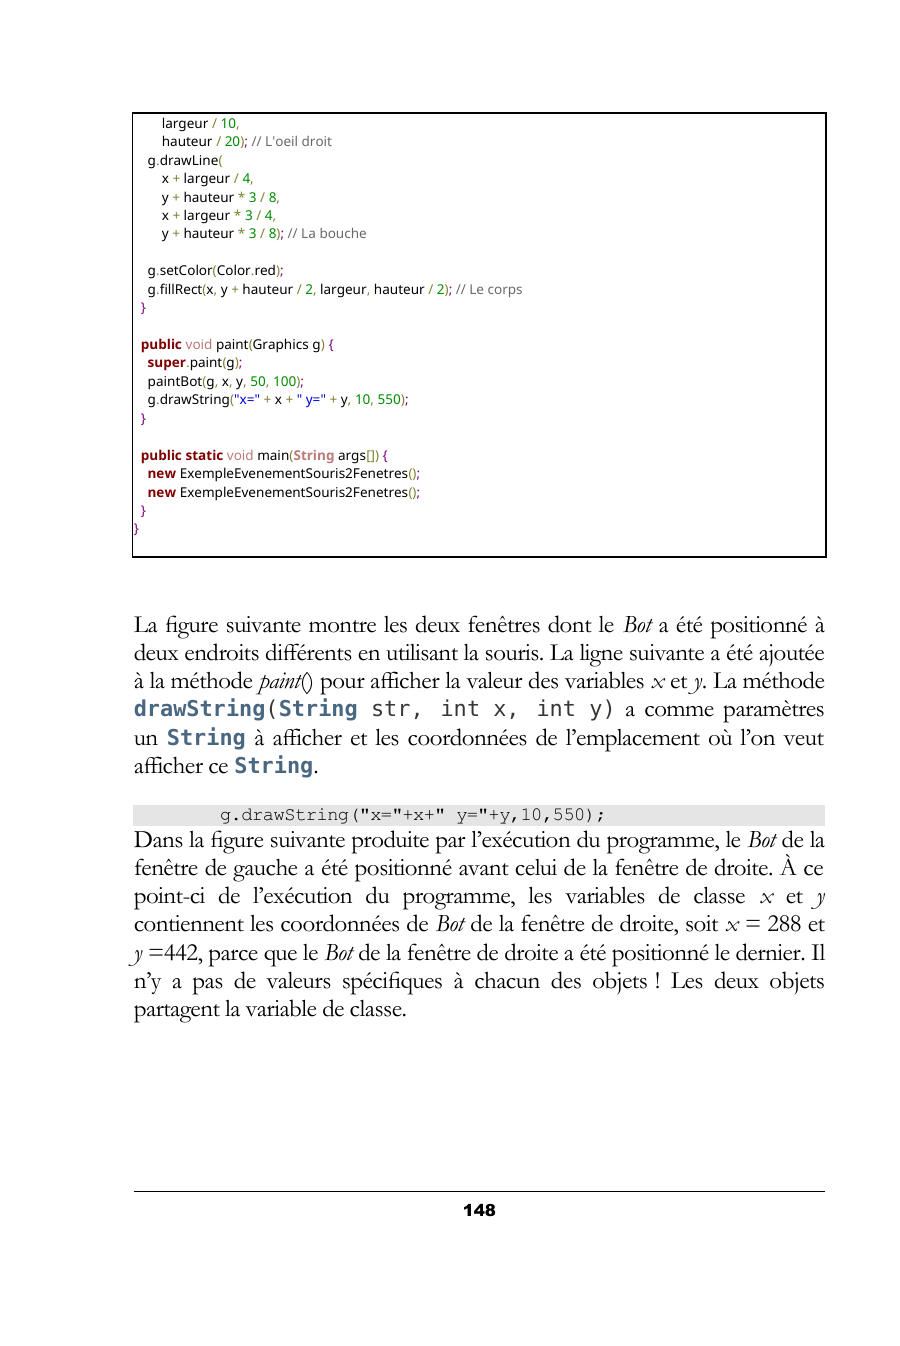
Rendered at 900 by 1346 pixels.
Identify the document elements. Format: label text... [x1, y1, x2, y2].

text public static void main(String args[]) { [133, 446, 825, 464]
text x + largeur * 3 / 4, [133, 206, 825, 224]
text } [133, 409, 825, 427]
text } [133, 519, 825, 538]
text g.drawString("x="+x+" y="+y,10,550); [133, 805, 825, 826]
text y + hauteur * 3 / 8); // La bouche [133, 224, 825, 243]
text new ExempleEvenementSouris2Fenetres(); [133, 482, 825, 501]
text g.setColor(Color.red); [133, 261, 825, 280]
text x + largeur / 4, [133, 169, 825, 187]
text La figure suivante montre les deux fenêtres dont le Bot a été positionné à deux endroits différents en utilisant la souris. La ligne suivante a été ajoutée à la méthode paint() pour afficher la valeur des variables x et y. La méthode drawString(String str, int x, int y) a comme paramètres un String à afficher et les coordonnées de l’emplacement où l’on veut afficher ce String. [133, 611, 825, 780]
text y + hauteur * 3 / 8, [133, 187, 825, 206]
text g.drawLine( [133, 151, 825, 169]
text public void paint(Graphics g) { [133, 335, 825, 353]
text new ExempleEvenementSouris2Fenetres(); [133, 464, 825, 482]
text paintBot(g, x, y, 50, 100); [133, 372, 825, 390]
text super.paint(g); [133, 353, 825, 372]
text g.fillRect(x, y + hauteur / 2, largeur, hauteur / 2); // Le corps [133, 280, 825, 298]
text } [133, 298, 825, 317]
text Dans la figure suivante produite par l’exécution du programme, le Bot de la fenêtre de gauche a été positionné avant celui de la fenêtre de droite. À ce point-ci de l’exécution du programme, les variables de classe x et y contiennent les coordonnées de Bot de la fenêtre de droite, soit x = 288 et y =442, parce que le Bot de la fenêtre de droite a été positionné le dernier. Il n’y a pas de valeurs spécifiques à chacun des objets ! Les deux objets partagent la variable de classe. [133, 826, 825, 1023]
text largeur / 10, [133, 114, 825, 132]
text g.drawString("x=" + x + " y=" + y, 10, 550); [133, 390, 825, 409]
text } [133, 501, 825, 519]
text hauteur / 20); // L'oeil droit [133, 132, 825, 151]
